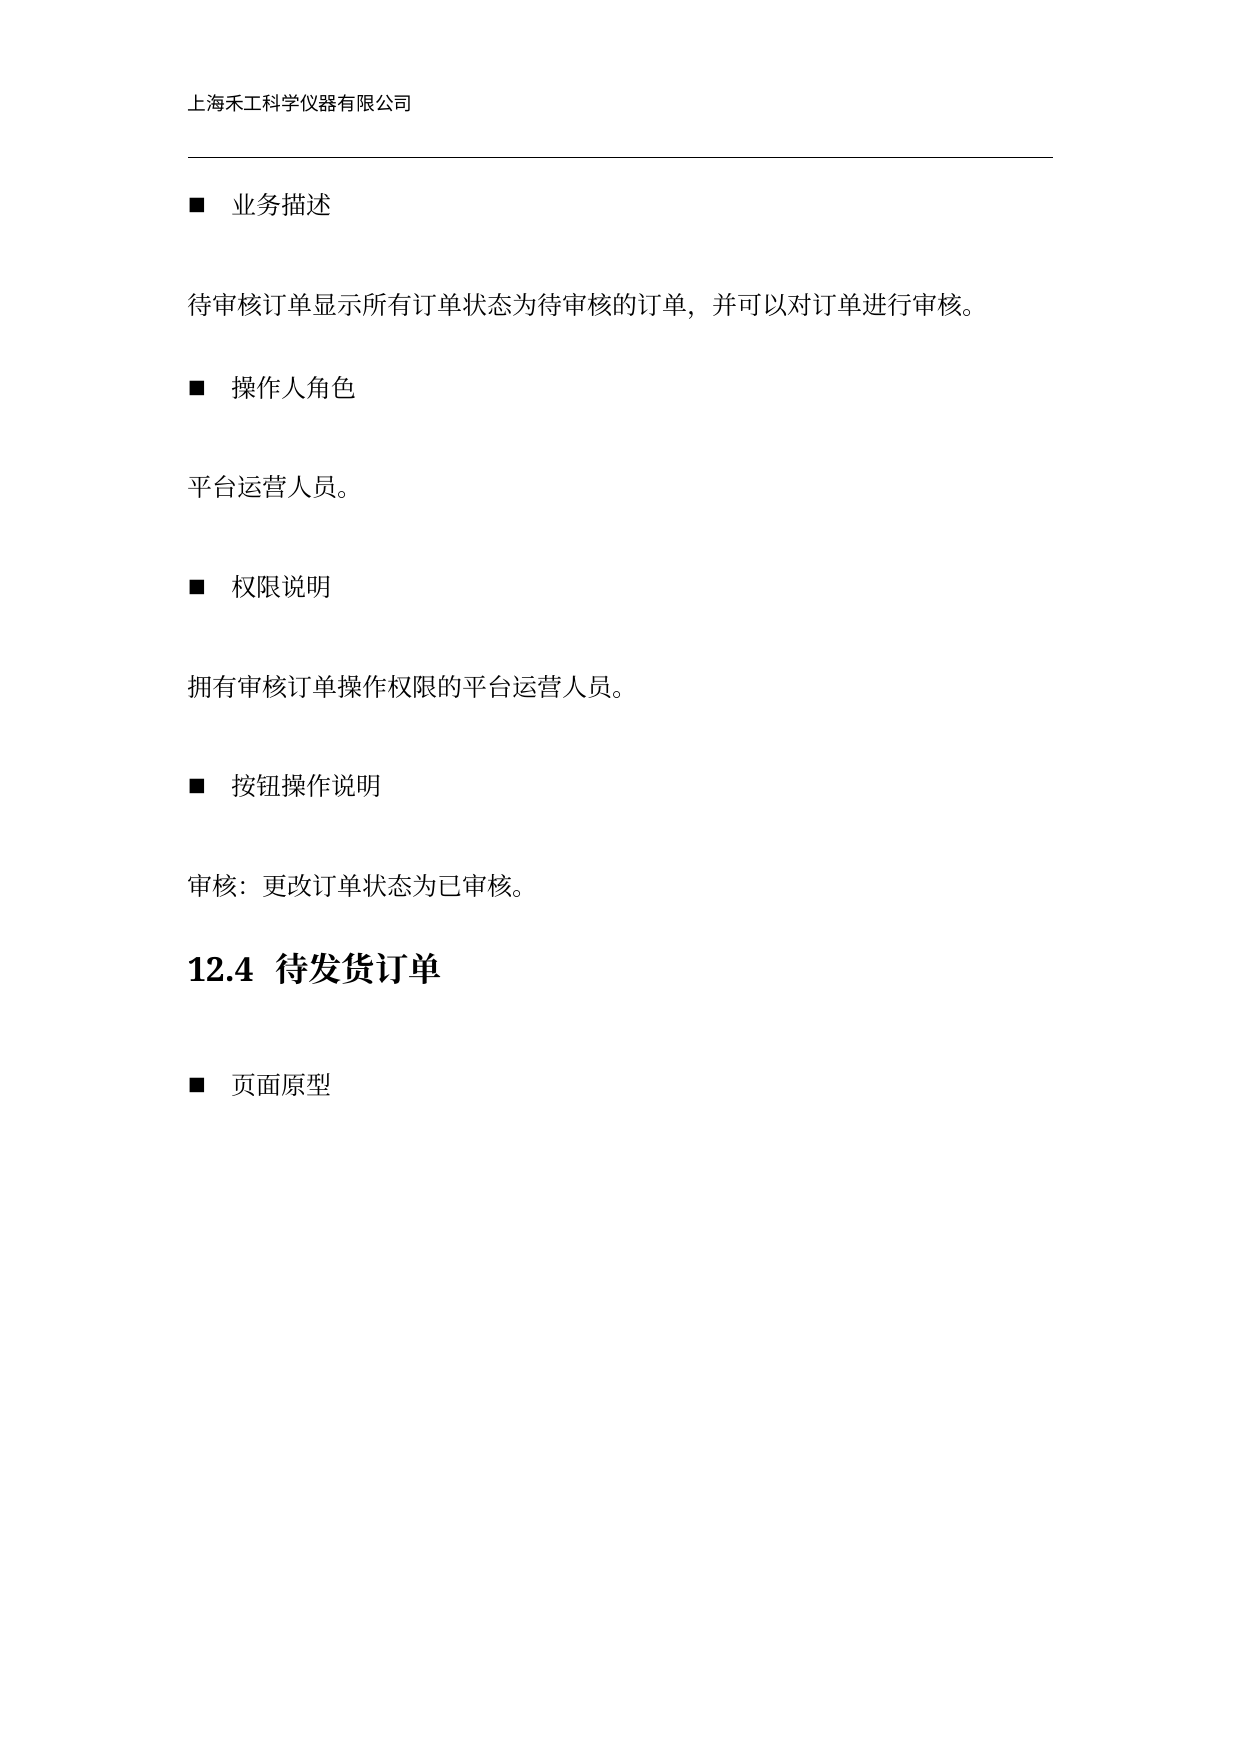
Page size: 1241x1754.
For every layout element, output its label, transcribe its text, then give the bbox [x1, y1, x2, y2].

list 权限说明 [187, 553, 1053, 618]
text 待审核订单显示所有订单状态为待审核的订单，并可以对订单进行审核。 [187, 271, 1053, 336]
text 审核：更改订单状态为已审核。 [187, 852, 1053, 917]
list 按钮操作说明 [187, 752, 1053, 817]
list 操作人角色 [187, 354, 1053, 419]
subtitle 待发货订单 [187, 935, 1053, 1000]
list 页面原型 [187, 1051, 1053, 1116]
text 拥有审核订单操作权限的平台运营人员。 [187, 653, 1053, 718]
text 平台运营人员。 [187, 454, 1053, 519]
list 业务描述 [187, 172, 1053, 237]
